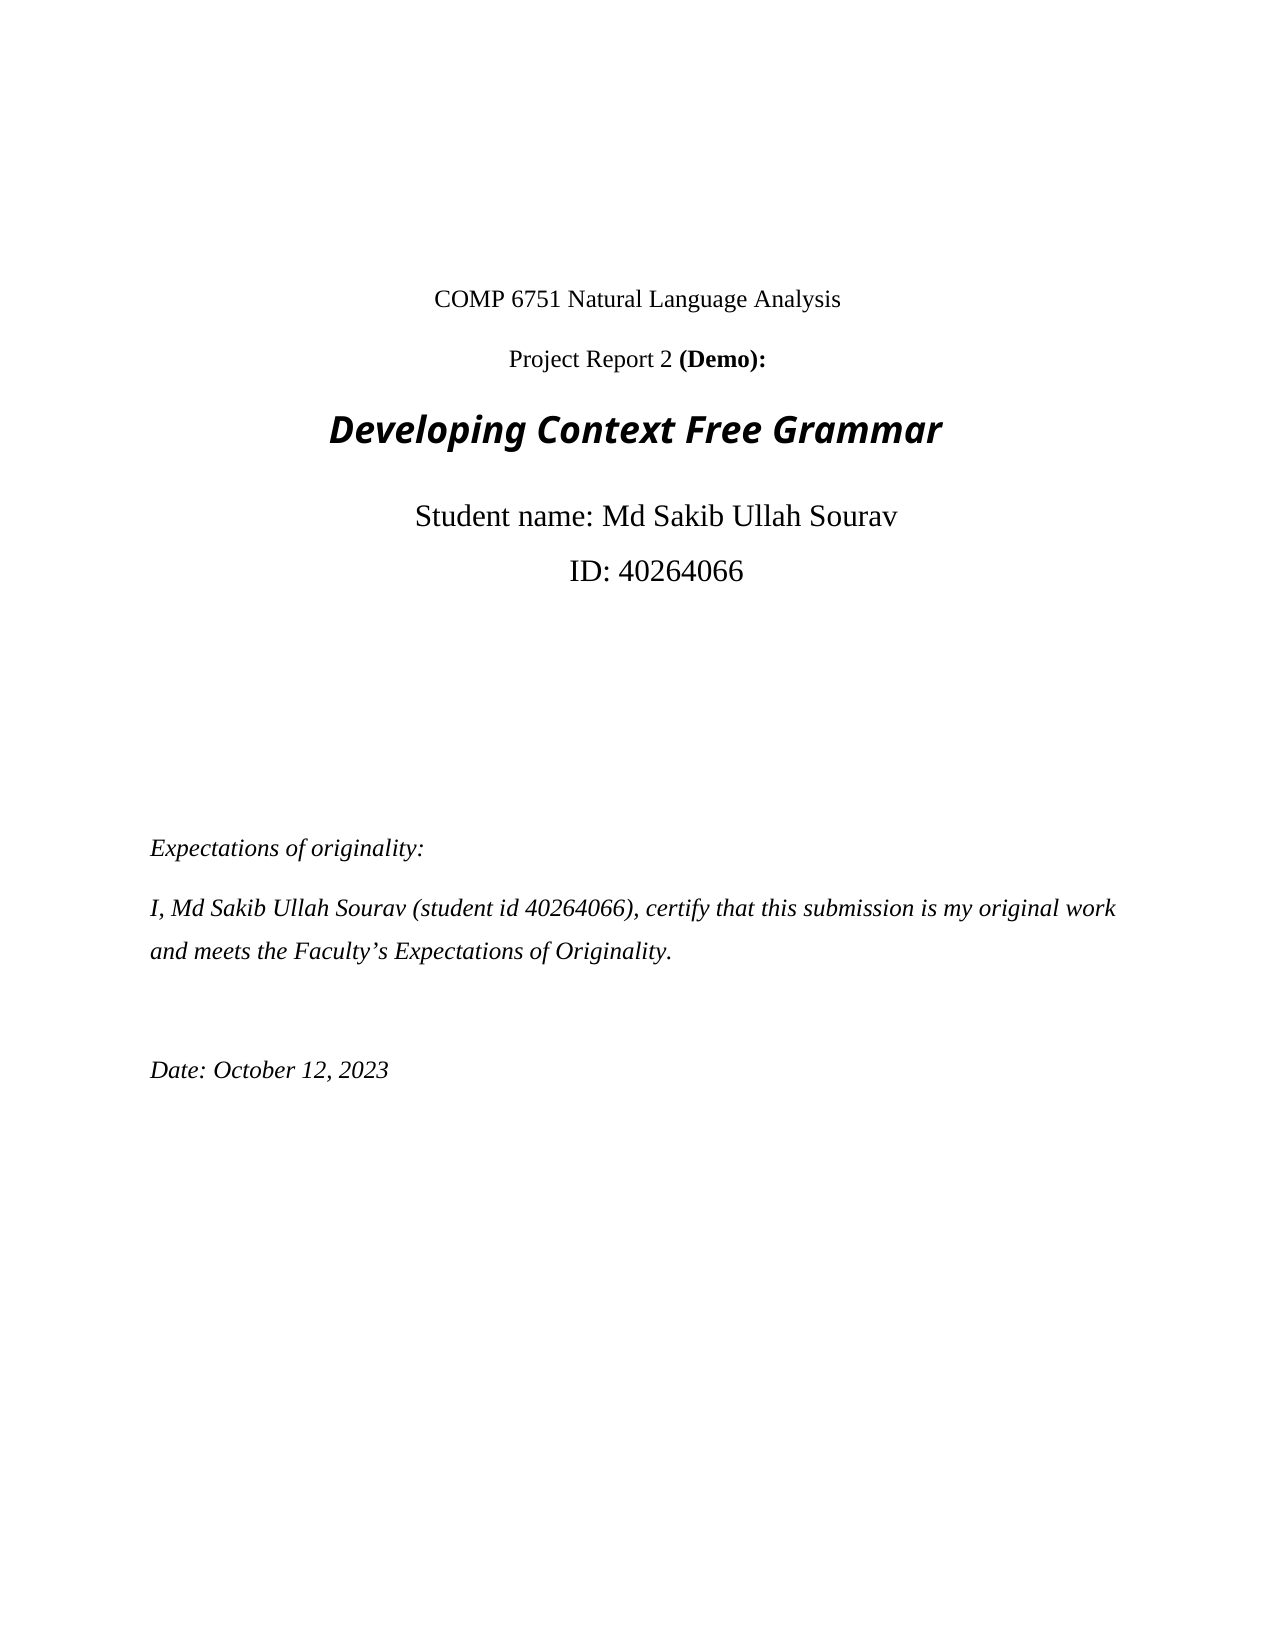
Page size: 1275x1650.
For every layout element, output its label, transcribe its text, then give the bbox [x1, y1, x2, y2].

text Expectations of originality: [150, 833, 1125, 862]
text Date: October 12, 2023 [150, 1056, 1125, 1084]
text Developing Context Free Grammar [150, 403, 1125, 454]
text Project Report 2 (Demo): [150, 344, 1125, 372]
text I, Md Sakib Ullah Sourav (student id 40264066), certify that this submission is my original work and meets the Faculty’s Expectations of Originality. [150, 893, 1125, 965]
text COMP 6751 Natural Language Analysis [150, 284, 1125, 313]
text ID: 40264066 [187, 552, 1125, 588]
text Student name: Md Sakib Ullah Sourav [187, 497, 1125, 533]
